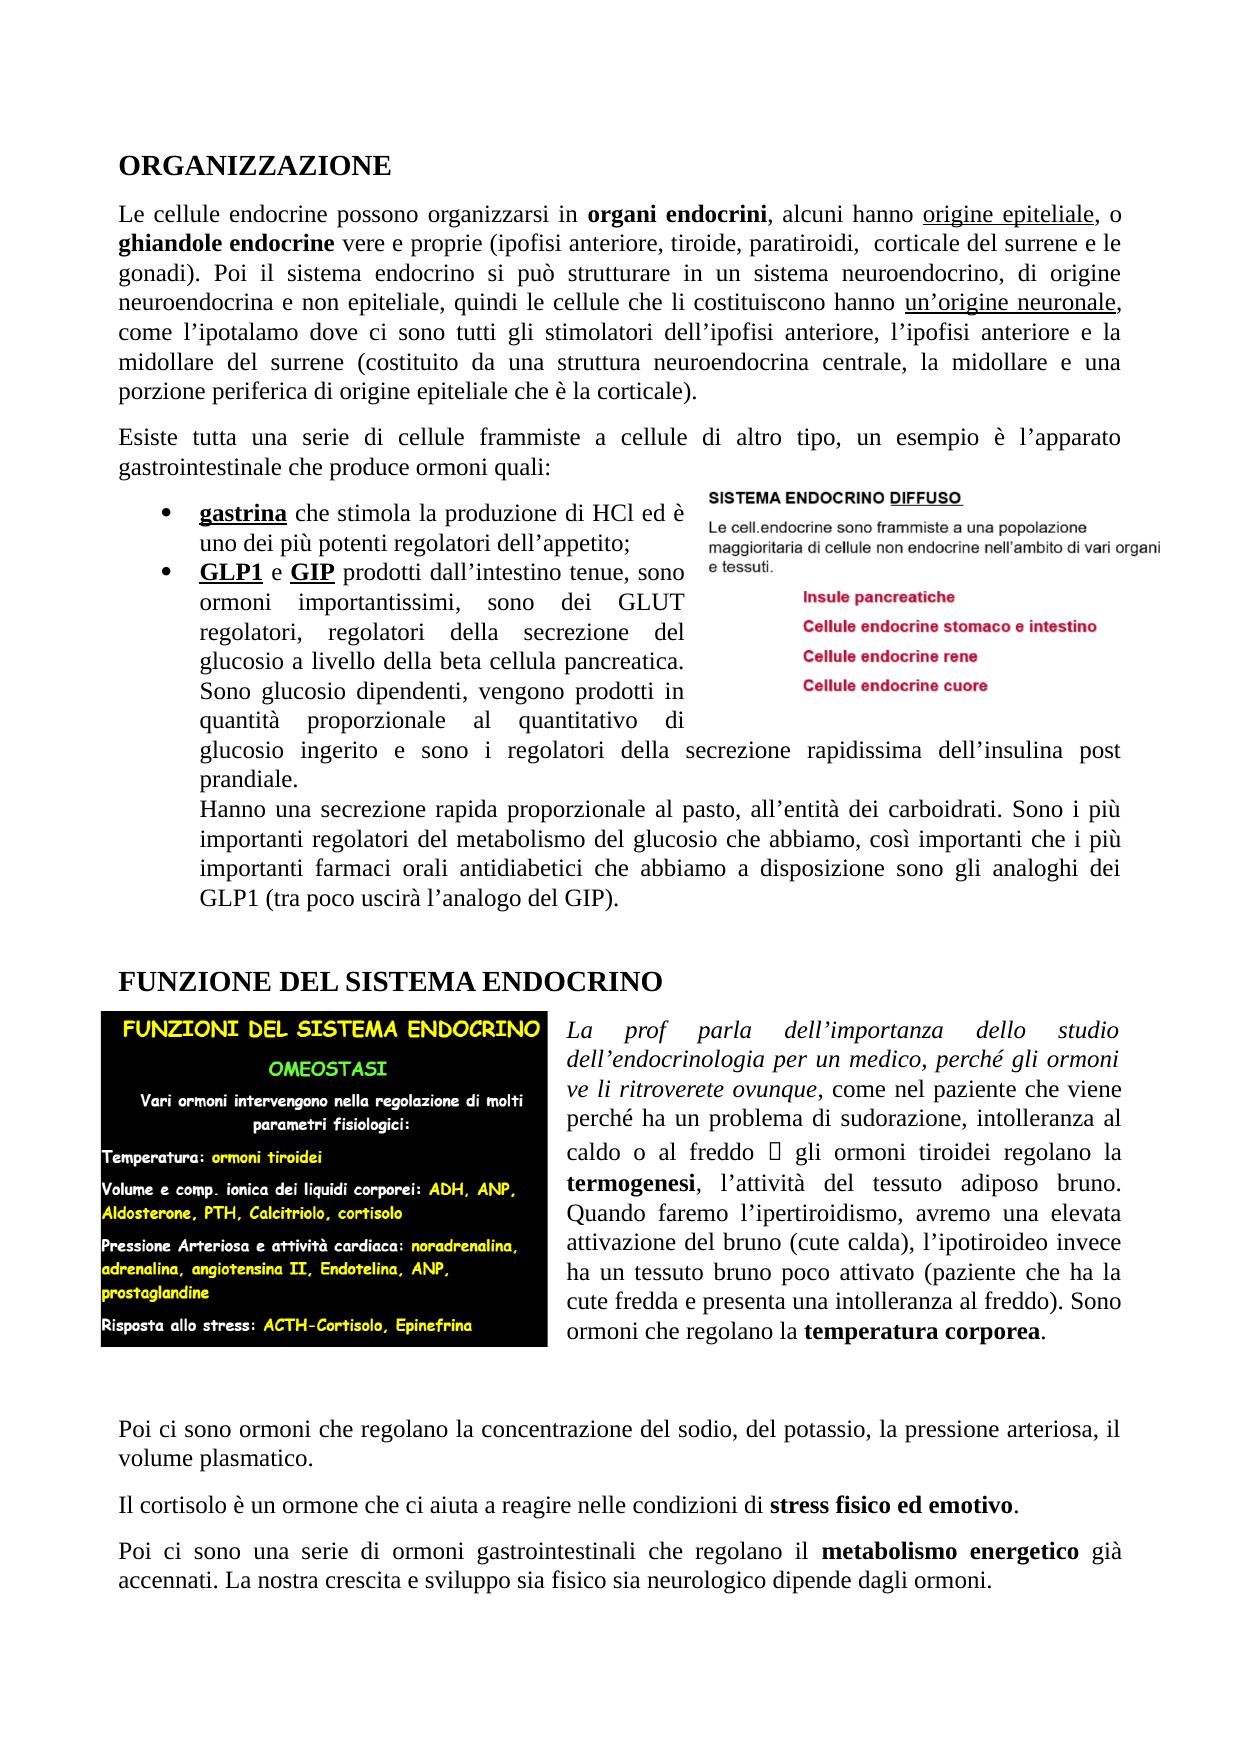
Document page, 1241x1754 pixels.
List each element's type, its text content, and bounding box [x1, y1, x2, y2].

list Hanno una secrezione rapida proporzionale al pasto, all’entità dei carboidrati. Sono i più importanti regolatori del metabolismo del glucosio che abbiamo, così importanti che i più importanti farmaci orali antidiabetici che abbiamo a disposizione sono gli analoghi dei GLP1 (tra poco uscirà l’analogo del GIP). [199, 794, 1122, 912]
list gastrina che stimola la produzione di HCl ed è uno dei più potenti regolatori dell’appetito; [162, 498, 703, 557]
text ORGANIZZAZIONE [118, 148, 1122, 181]
list GLP1 e GIP prodotti dall’intestino tenue, sono ormoni importantissimi, sono dei GLUT regolatori, regolatori della secrezione del glucosio a livello della beta cellula pancreatica. Sono glucosio dipendenti, vengono prodotti in quantità proporzionale al quantitativo di glucosio ingerito e sono i regolatori della secrezione rapidissima dell’insulina post prandiale. [162, 557, 1122, 793]
text FUNZIONE DEL SISTEMA ENDOCRINO [118, 964, 1122, 997]
picture [703, 481, 1170, 710]
picture [100, 1011, 548, 1347]
text Il cortisolo è un ormone che ci aiuta a reagire nelle condizioni di stress fisico ed emotivo. [118, 1490, 1122, 1518]
text La prof parla dell’importanza dello studio dell’endocrinologia per un medico, perché gli ormoni ve li ritroverete ovunque, come nel paziente che viene perché ha un problema di sudorazione, intolleranza al caldo o al freddo  gli ormoni tiroidei regolano la termogenesi, l’attività del tessuto adiposo bruno. Quando faremo l’ipertiroidismo, avremo una elevata attivazione del bruno (cute calda), l’ipotiroideo invece ha un tessuto bruno poco attivato (paziente che ha la cute fredda e presenta una intolleranza al freddo). Sono ormoni che regolano la temperatura corporea. [548, 1015, 1122, 1345]
text Esiste tutta una serie di cellule frammiste a cellule di altro tipo, un esempio è l’apparato gastrointestinale che produce ormoni quali: [118, 422, 1122, 481]
text Le cellule endocrine possono organizzarsi in organi endocrini, alcuni hanno origine epiteliale, o ghiandole endocrine vere e proprie (ipofisi anteriore, tiroide, paratiroidi, corticale del surrene e le gonadi). Poi il sistema endocrino si può strutturare in un sistema neuroendocrino, di origine neuroendocrina e non epiteliale, quindi le cellule che li costituiscono hanno un’origine neuronale, come l’ipotalamo dove ci sono tutti gli stimolatori dell’ipofisi anteriore, l’ipofisi anteriore e la midollare del surrene (costituito da una struttura neuroendocrina centrale, la midollare e una porzione periferica di origine epiteliale che è la corticale). [118, 199, 1122, 405]
text Poi ci sono ormoni che regolano la concentrazione del sodio, del potassio, la pressione arteriosa, il volume plasmatico. [118, 1414, 1122, 1472]
text Poi ci sono una serie di ormoni gastrointestinali che regolano il metabolismo energetico già accennati. La nostra crescita e sviluppo sia fisico sia neurologico dipende dagli ormoni. [118, 1536, 1122, 1594]
